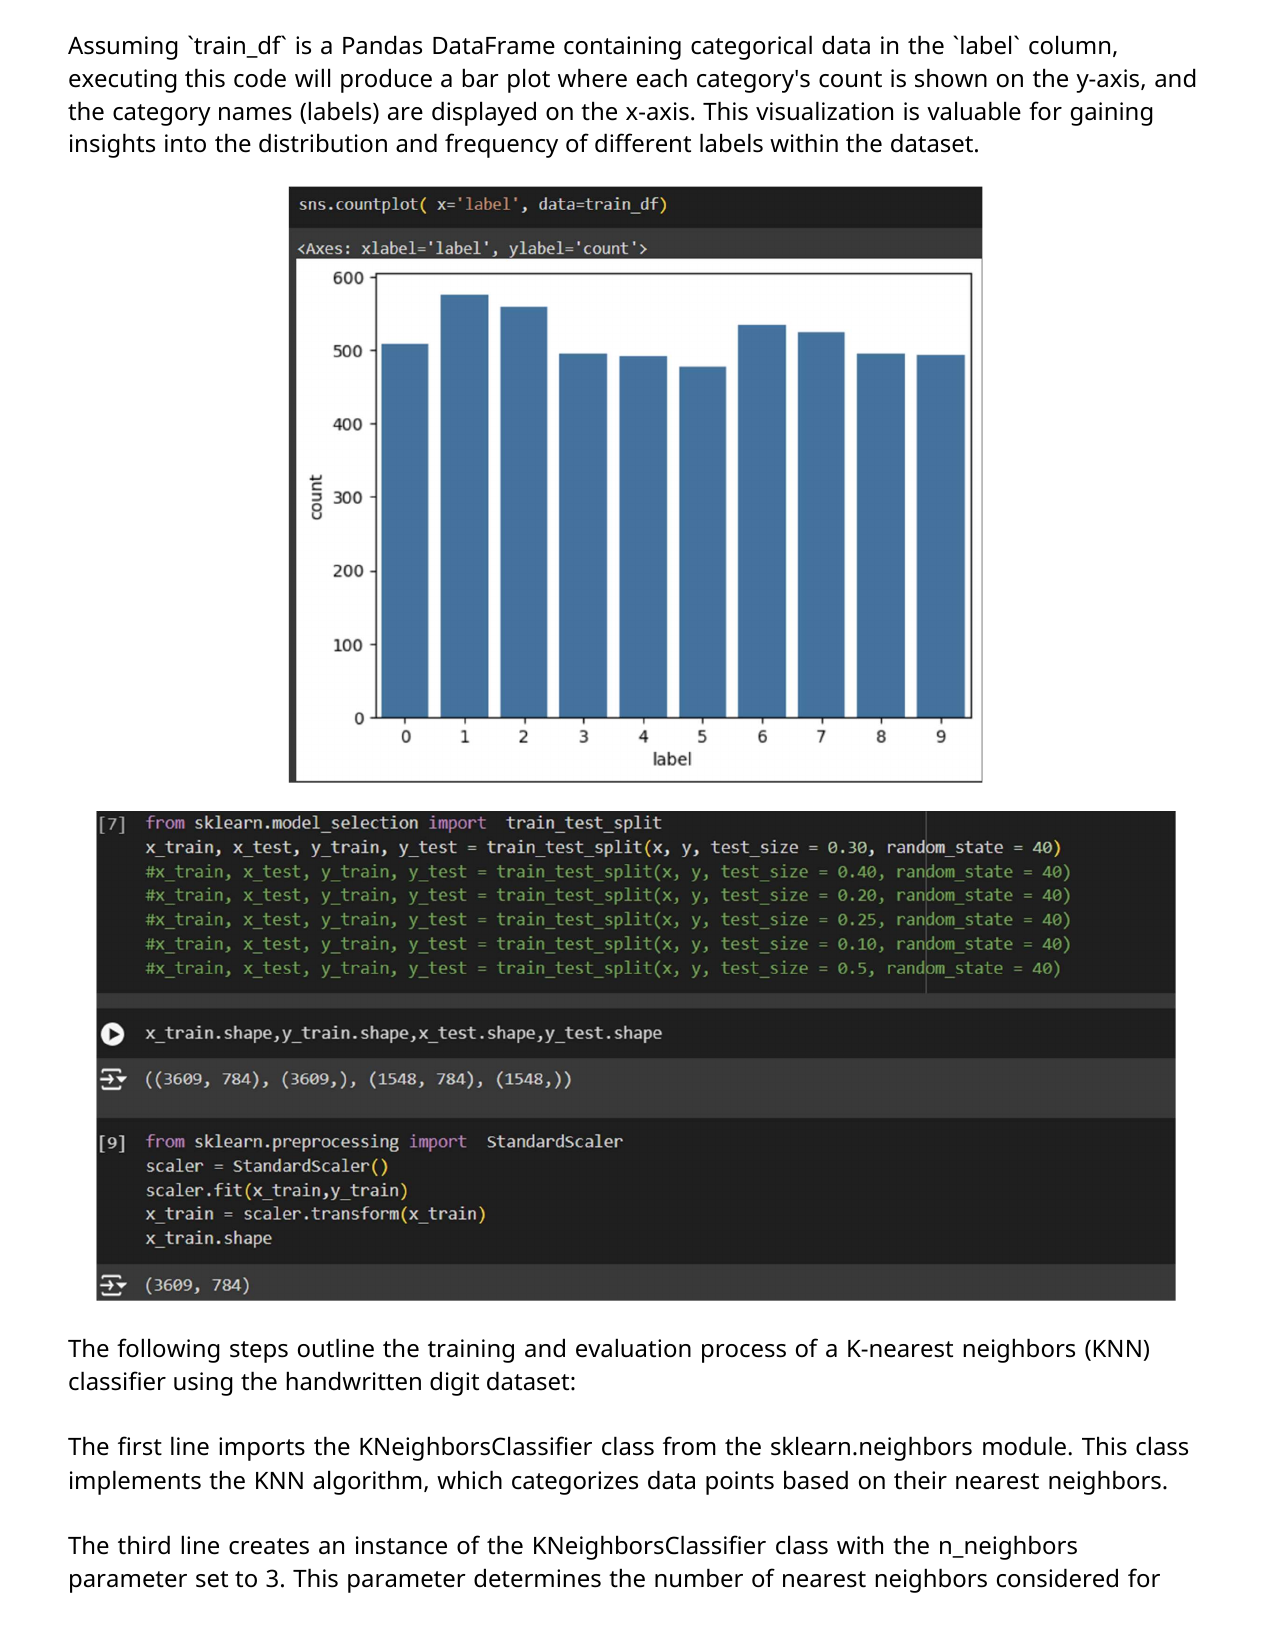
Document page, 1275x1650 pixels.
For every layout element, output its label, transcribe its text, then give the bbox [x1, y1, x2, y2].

text Assuming `train_df` is a Pandas DataFrame containing categorical data in the `label` column, executing this code will produce a bar plot where each category's count is shown on the y-axis, and the category names (labels) are displayed on the x-axis. This visualization is valuable for gaining insights into the distribution and frequency of different labels within the dataset. [68, 28, 1202, 160]
text The following steps outline the training and evaluation process of a K-nearest neighbors (KNN) classifier using the handwritten digit dataset: [68, 1331, 1219, 1398]
text The first line imports the KNeighborsClassifier class from the sklearn.neighbors module. This class implements the KNN algorithm, which categorizes data points based on their nearest neighbors. [68, 1430, 1219, 1496]
picture [288, 186, 983, 783]
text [68, 1529, 1204, 1595]
picture [96, 811, 1176, 1301]
